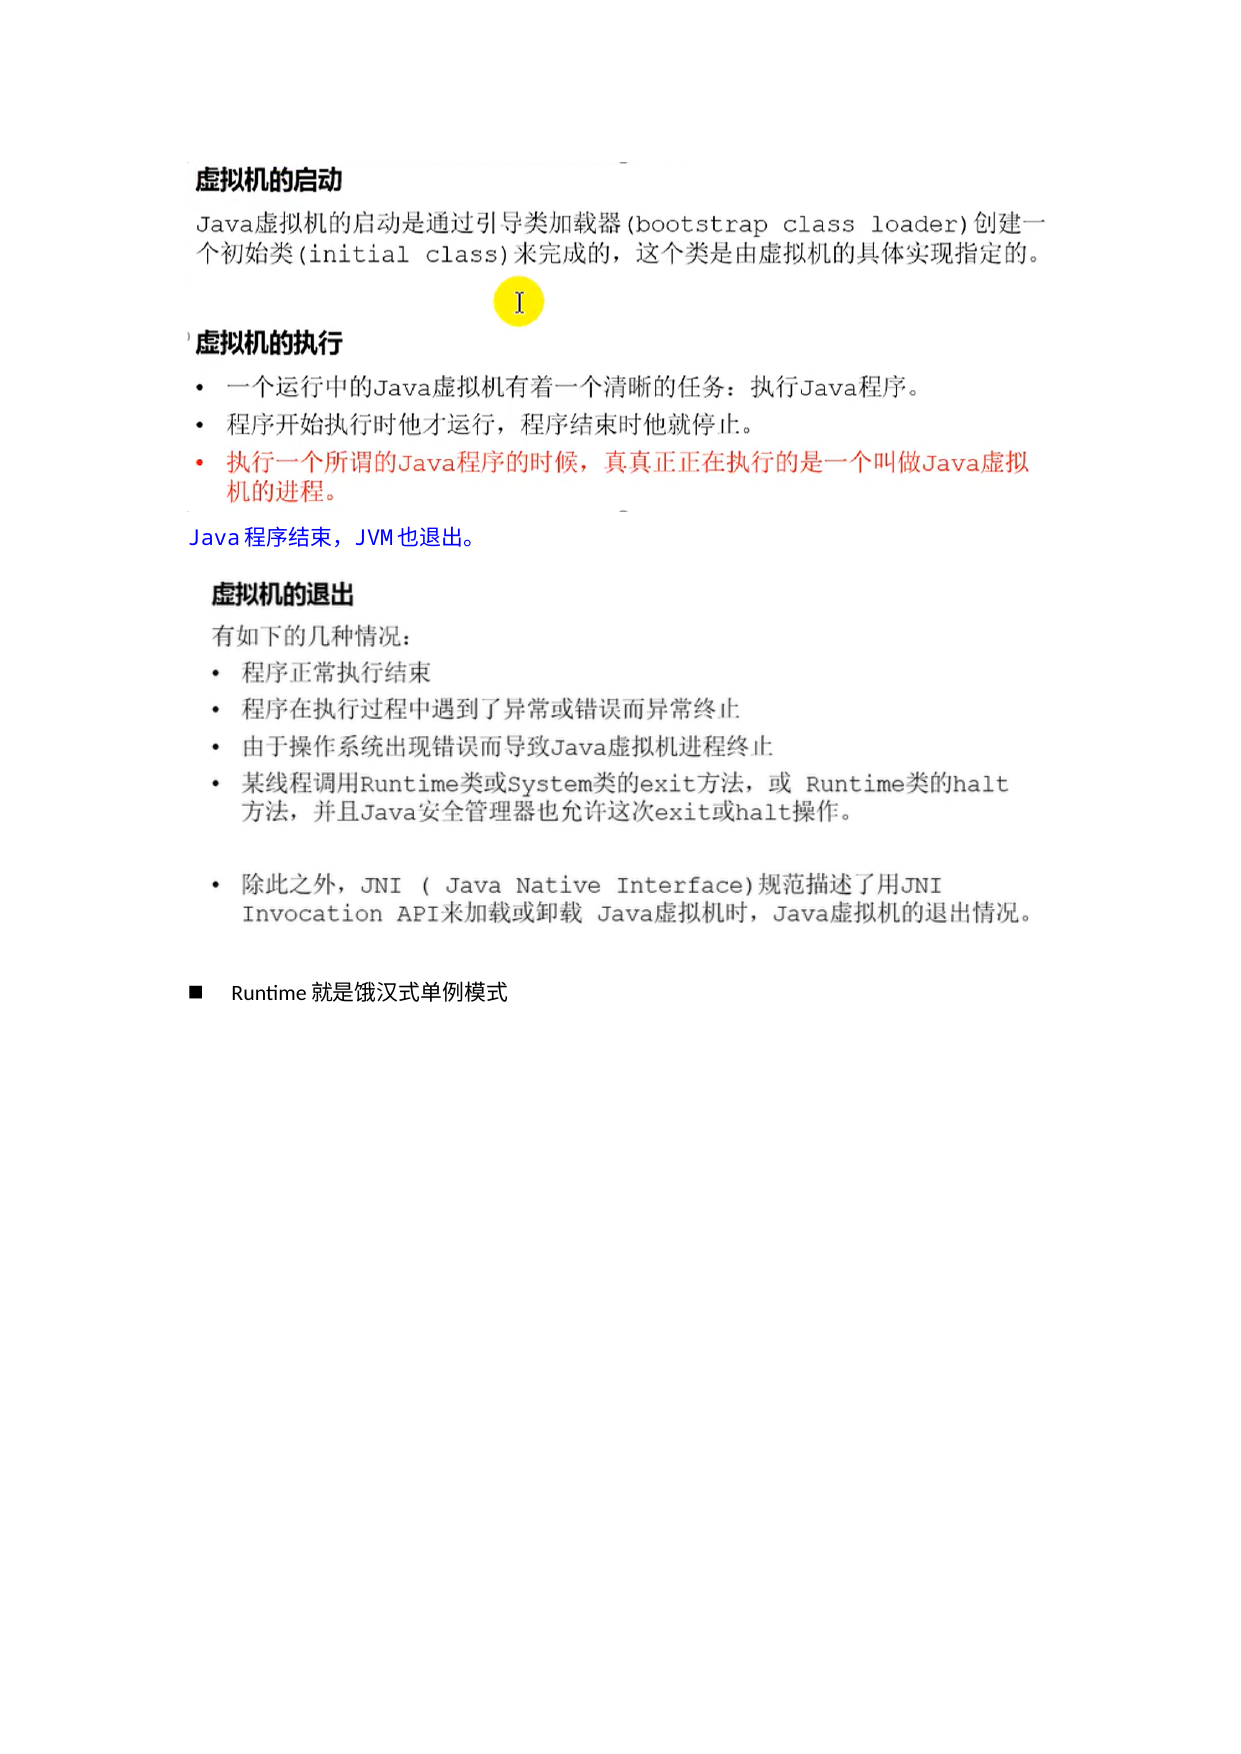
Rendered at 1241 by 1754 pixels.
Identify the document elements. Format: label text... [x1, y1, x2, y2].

picture [187, 162, 1052, 512]
list Runtime就是饿汉式单例模式 [187, 974, 1053, 1007]
list Java程序结束，JVM也退出。 [187, 519, 1053, 552]
picture [187, 552, 1053, 954]
